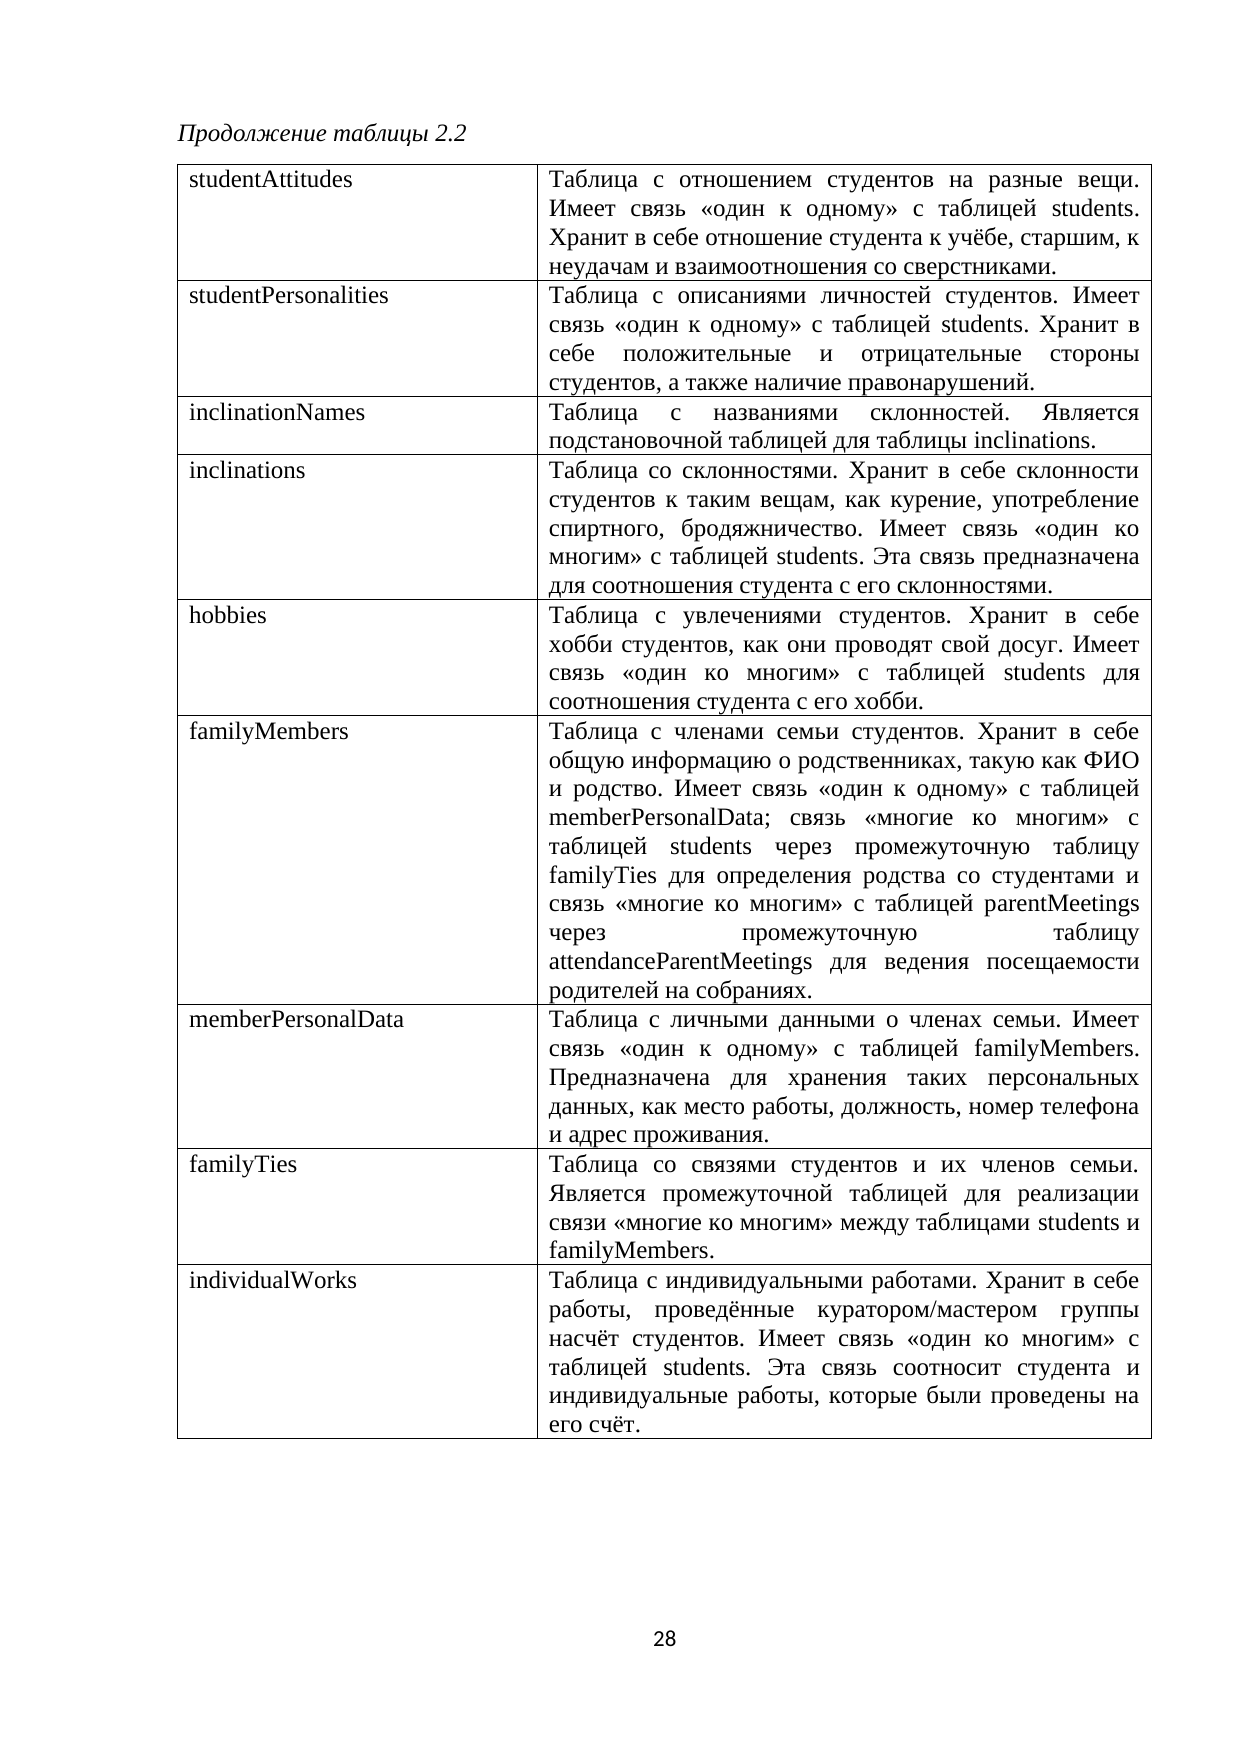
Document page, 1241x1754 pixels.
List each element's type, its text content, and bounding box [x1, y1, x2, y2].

table_cell Таблица с членами семьи студентов. Хранит в себе общую информацию о родственниках, такую как ФИО и родство. Имеет связь «один к одному» с таблицей memberPersonalData; связь «многие ко многим» с таблицей students через промежуточную таблицу familyTies для определения родства со студентами и связь «многие ко многим» с таблицей parentMeetings через промежуточную таблицу attendanceParentMeetings для ведения посещаемости родителей на собраниях. [538, 716, 1151, 1003]
table_cell studentPersonalities [178, 281, 537, 396]
table_cell Таблица со связями студентов и их членов семьи. Является промежуточной таблицей для реализации связи «многие ко многим» между таблицами students и familyMembers. [538, 1149, 1151, 1264]
text Продолжение таблицы 2.2 [177, 118, 1152, 147]
table_cell individualWorks [178, 1265, 537, 1438]
table_cell inclinationNames [178, 397, 537, 454]
table_cell Таблица с увлечениями студентов. Хранит в себе хобби студентов, как они проводят свой досуг. Имеет связь «один ко многим» с таблицей students для соотношения студента с его хобби. [538, 600, 1151, 715]
table_header studentAttitudes [178, 165, 537, 279]
table_cell memberPersonalData [178, 1005, 537, 1148]
table_cell Таблица с личными данными о членах семьи. Имеет связь «один к одному» с таблицей familyMembers. Предназначена для хранения таких персональных данных, как место работы, должность, номер телефона и адрес проживания. [538, 1005, 1151, 1148]
table_cell Таблица с индивидуальными работами. Хранит в себе работы, проведённые куратором/мастером группы насчёт студентов. Имеет связь «один ко многим» с таблицей students. Эта связь соотносит студента и индивидуальные работы, которые были проведены на его счёт. [538, 1265, 1151, 1438]
table_cell inclinations [178, 455, 537, 599]
table_cell Таблица со склонностями. Хранит в себе склонности студентов к таким вещам, как курение, употребление спиртного, бродяжничество. Имеет связь «один ко многим» с таблицей students. Эта связь предназначена для соотношения студента с его склонностями. [538, 455, 1151, 599]
table_cell Таблица с названиями склонностей. Является подстановочной таблицей для таблицы inclinations. [538, 397, 1151, 454]
table_cell familyMembers [178, 716, 537, 1003]
table_cell familyTies [178, 1149, 537, 1264]
table_cell Таблица с описаниями личностей студентов. Имеет связь «один к одному» с таблицей students. Хранит в себе положительные и отрицательные стороны студентов, а также наличие правонарушений. [538, 281, 1151, 396]
table_cell hobbies [178, 600, 537, 715]
table_header Таблица с отношением студентов на разные вещи. Имеет связь «один к одному» с таблицей students. Хранит в себе отношение студента к учёбе, старшим, к неудачам и взаимоотношения со сверстниками. [538, 165, 1151, 279]
